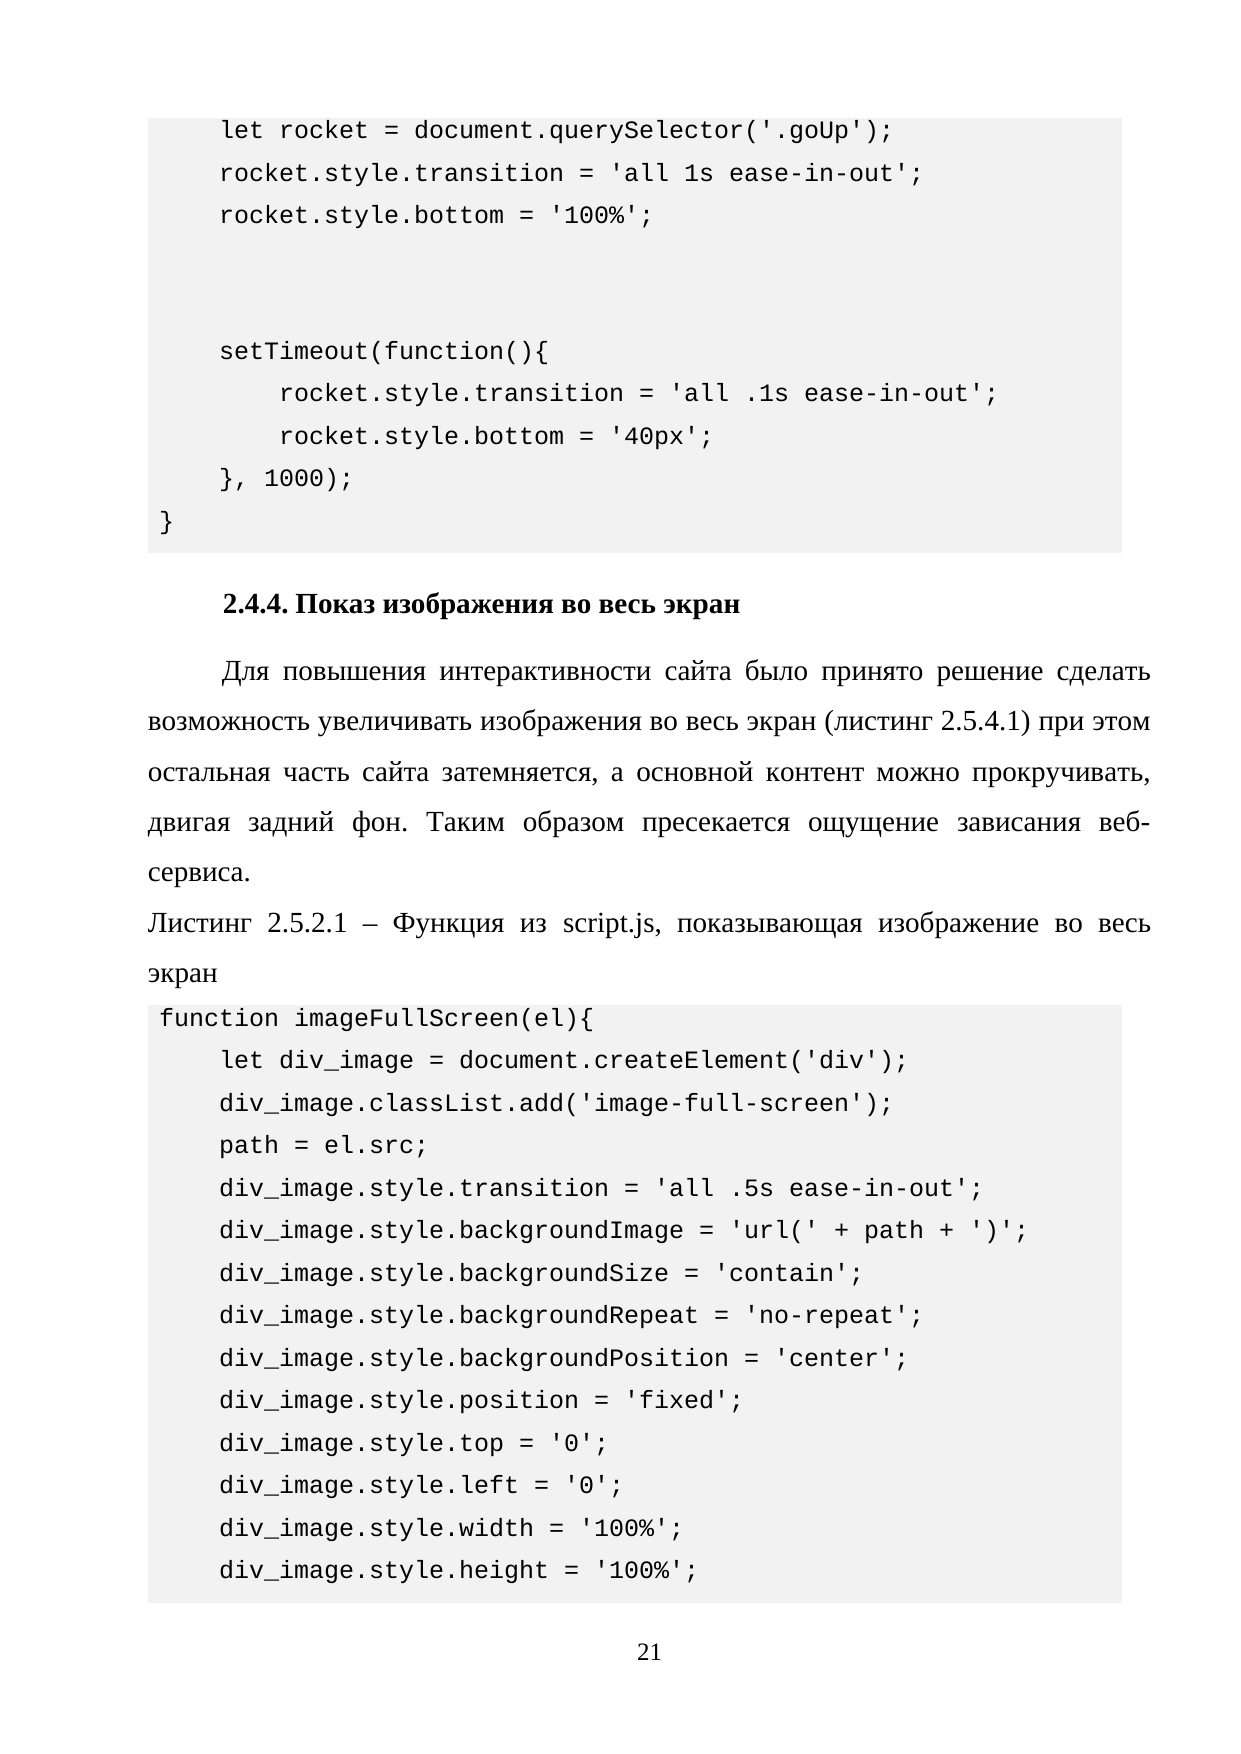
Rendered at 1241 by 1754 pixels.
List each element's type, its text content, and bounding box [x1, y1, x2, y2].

text Листинг 2.5.2.1 – Функция из script.js, показывающая изображение во весь экран [148, 905, 1152, 989]
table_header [148, 118, 1122, 553]
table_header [148, 1005, 1122, 1603]
text Для повышения интерактивности сайта было принято решение сделать возможность увеличивать изображения во весь экран (листинг 2.5.4.1) при этом остальная часть сайта затемняется, а основной контент можно прокручивать, двигая задний фон. Таким образом пресекается ощущение зависания веб-сервиса. [148, 653, 1152, 888]
text Показ изображения во весь экран [223, 586, 1152, 620]
